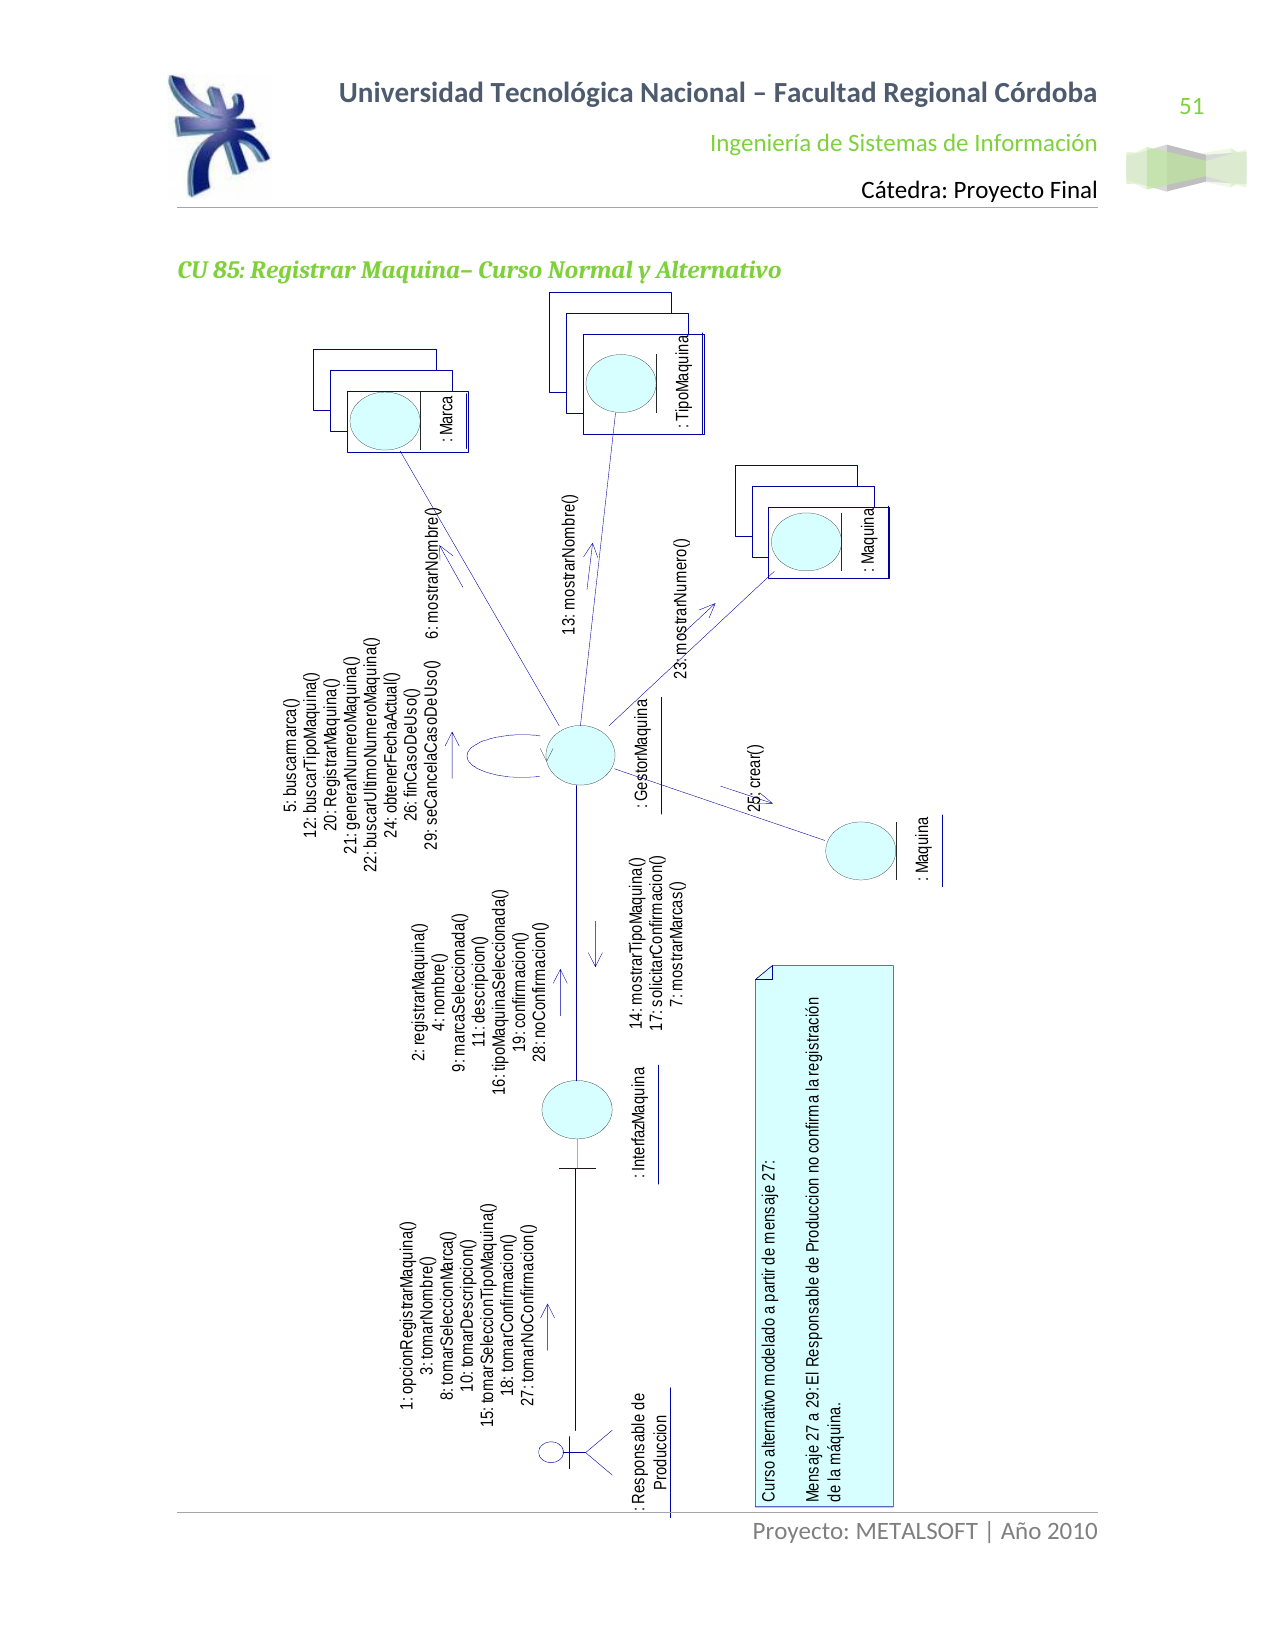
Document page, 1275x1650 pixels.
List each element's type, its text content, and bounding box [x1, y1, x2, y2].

text CU 85: Registrar Maquina– Curso Normal y Alternativo [177, 256, 1098, 284]
picture [167, 74, 272, 199]
